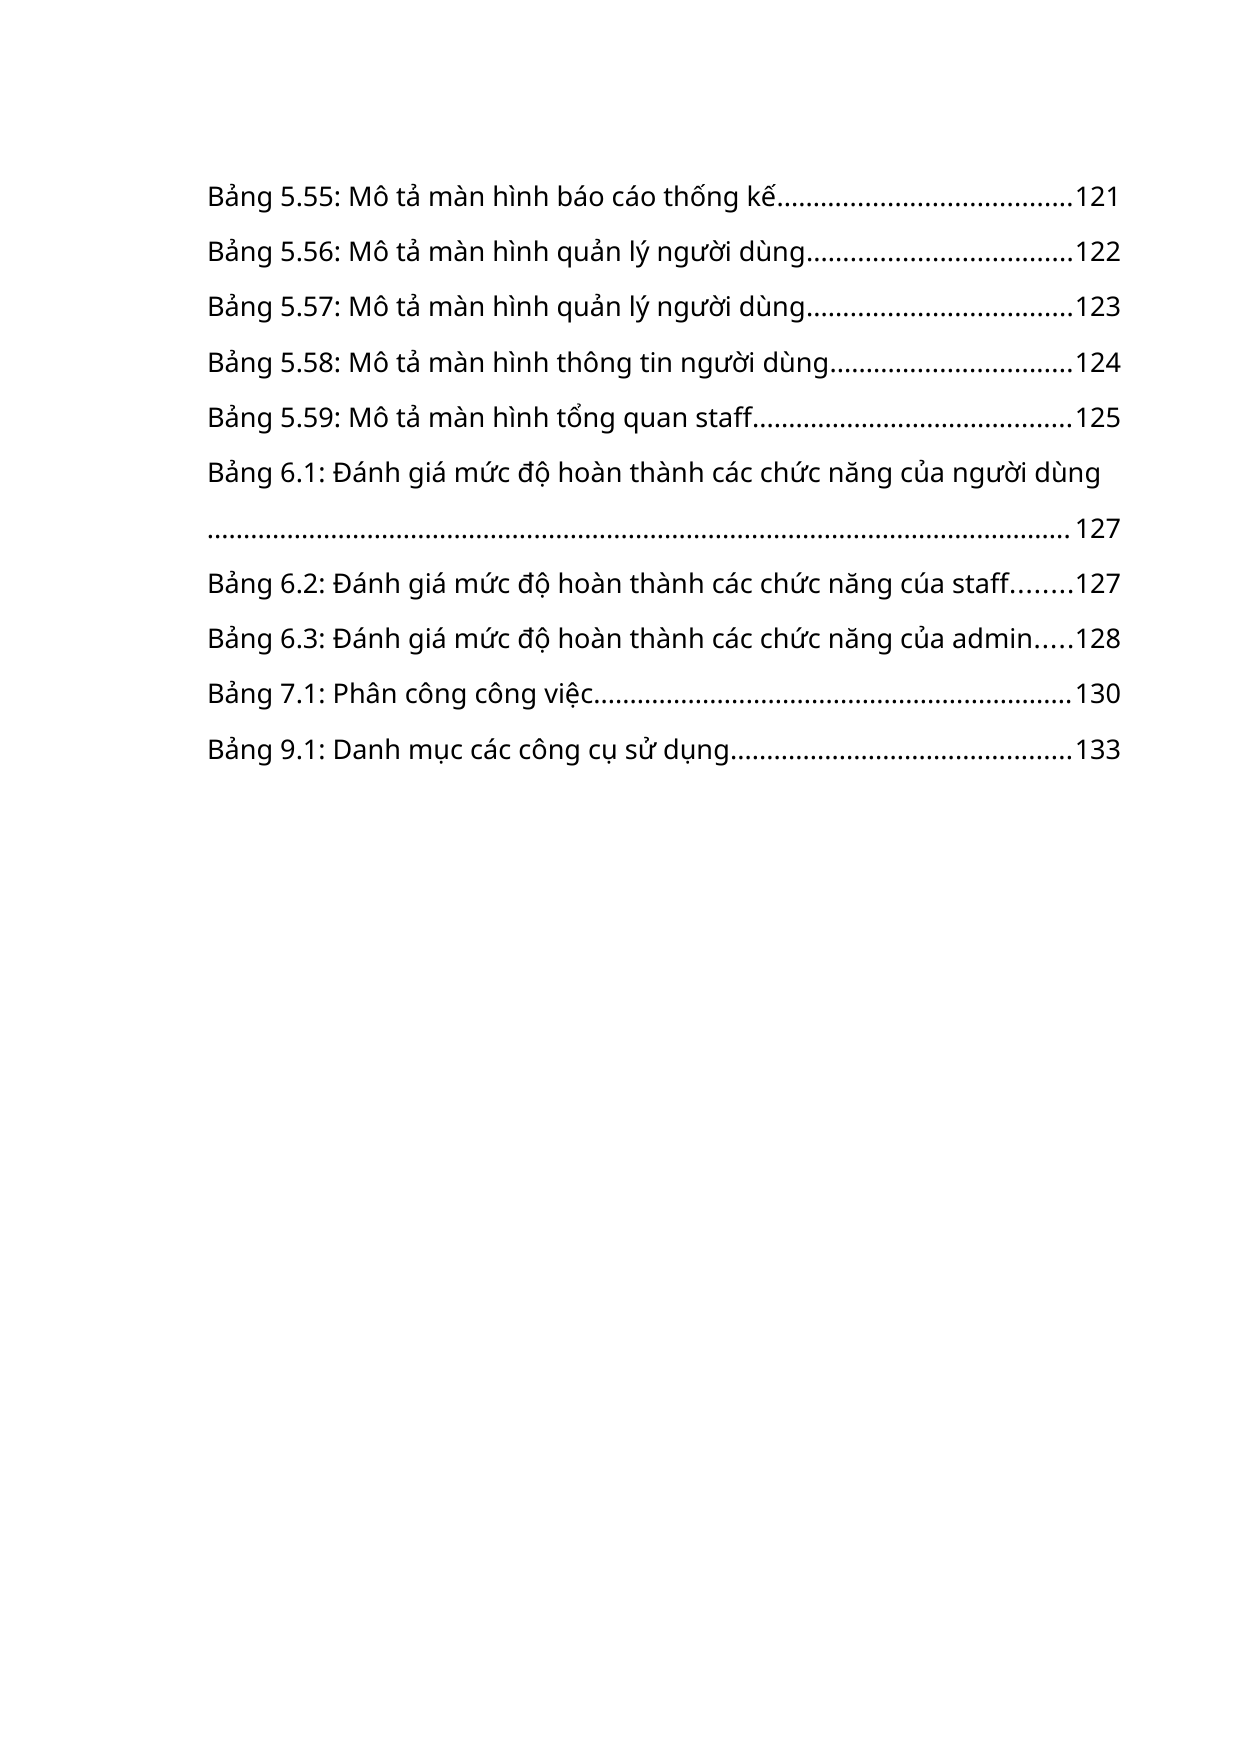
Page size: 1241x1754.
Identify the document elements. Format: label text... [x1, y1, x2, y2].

text Bảng 9.1: Danh mục các công cụ sử dụng 133 [207, 730, 1122, 767]
text Bảng 6.2: Đánh giá mức độ hoàn thành các chức năng cúa staff 127 [207, 564, 1122, 601]
text Bảng 5.56: Mô tả màn hình quản lý người dùng 122 [207, 232, 1122, 269]
text Bảng 5.58: Mô tả màn hình thông tin người dùng 124 [207, 343, 1122, 380]
text Bảng 5.55: Mô tả màn hình báo cáo thống kế 121 [207, 177, 1122, 214]
text Bảng 5.57: Mô tả màn hình quản lý người dùng 123 [207, 288, 1122, 325]
text Bảng 6.3: Đánh giá mức độ hoàn thành các chức năng của admin 128 [207, 620, 1122, 657]
text Bảng 5.59: Mô tả màn hình tổng quan staff 125 [207, 398, 1122, 435]
text Bảng 7.1: Phân công công việc 130 [207, 675, 1122, 712]
text Bảng 6.1: Đánh giá mức độ hoàn thành các chức năng của người dùng 127 [207, 454, 1122, 546]
